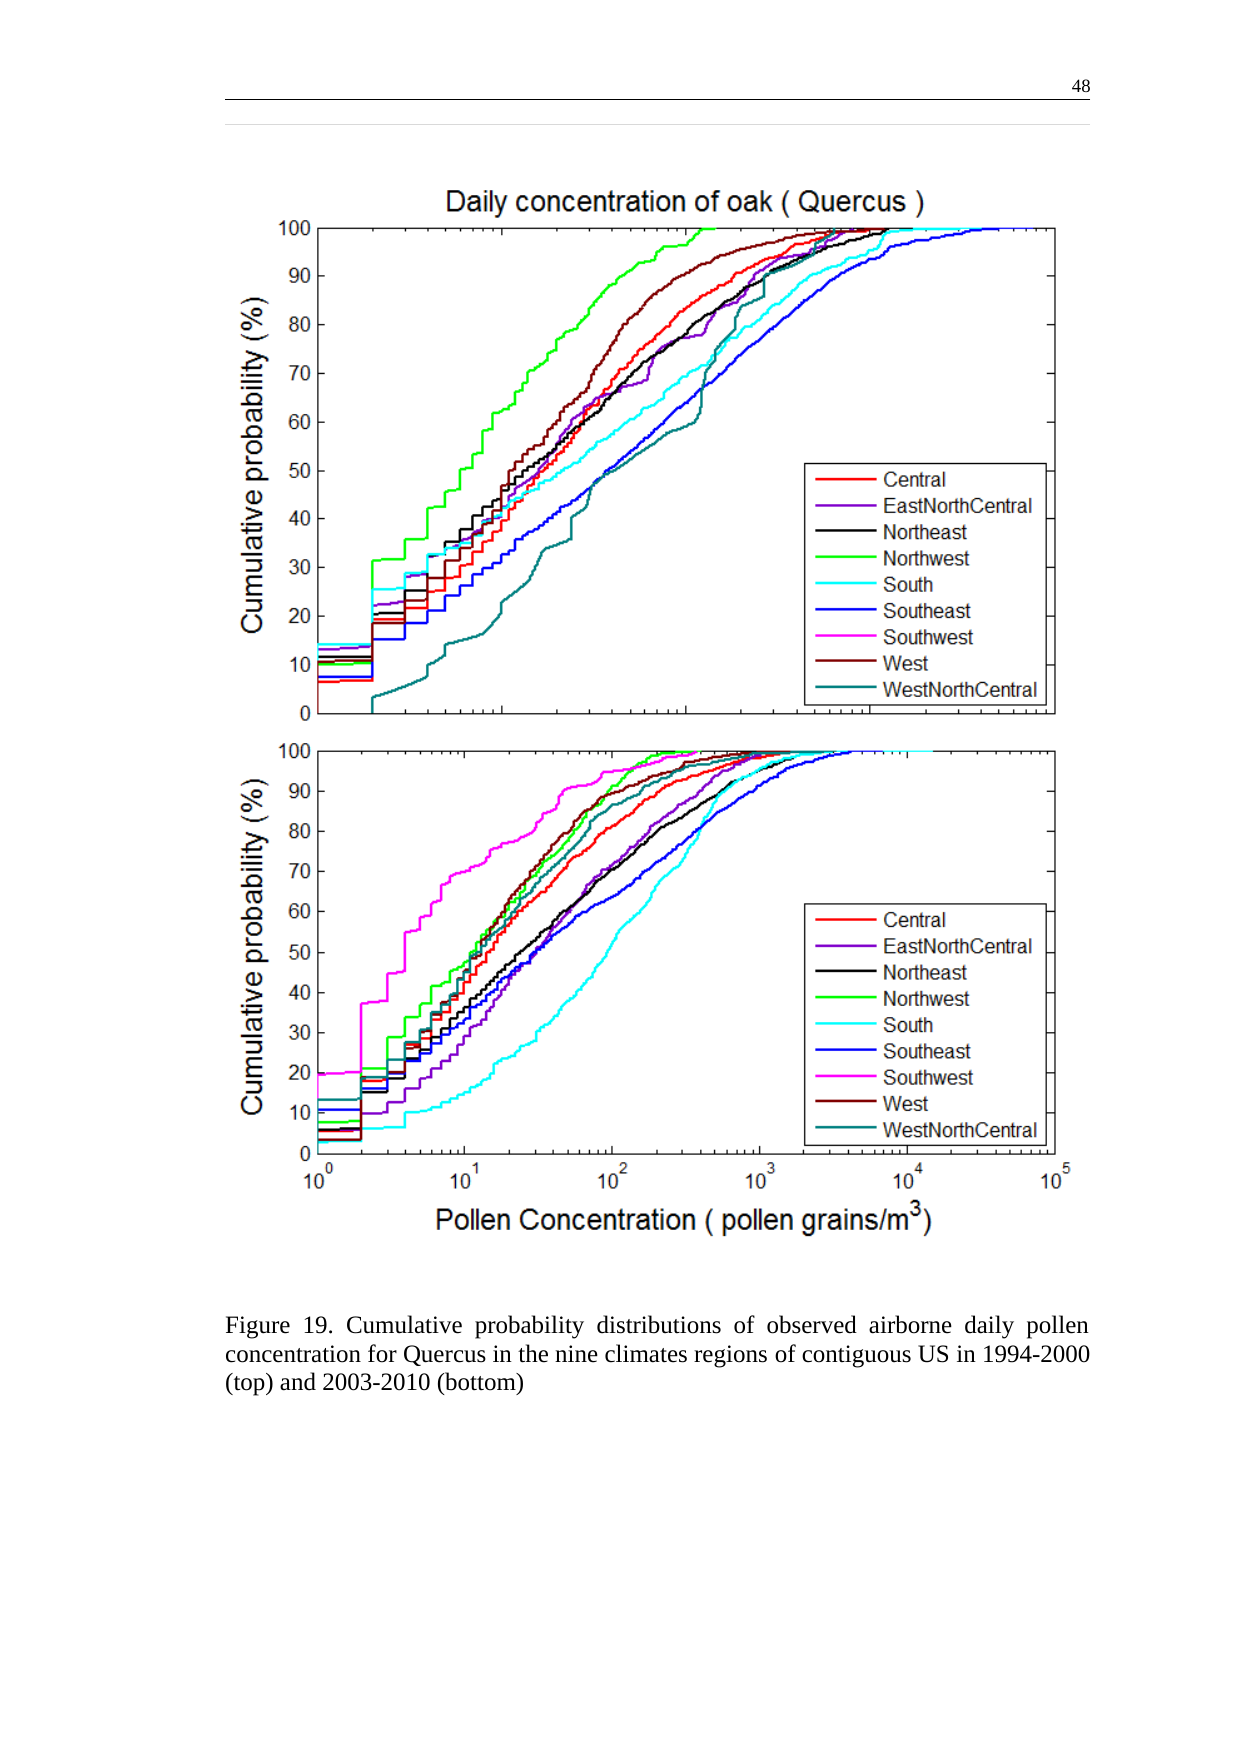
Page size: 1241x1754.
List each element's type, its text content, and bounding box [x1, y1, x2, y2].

text Figure 19. Cumulative probability distributions of observed airborne daily pollen concentration for Quercus in the nine climates regions of contiguous US in 1994-2000 (top) and 2003-2010 (bottom) [225, 1310, 1090, 1396]
picture [231, 150, 1072, 1310]
